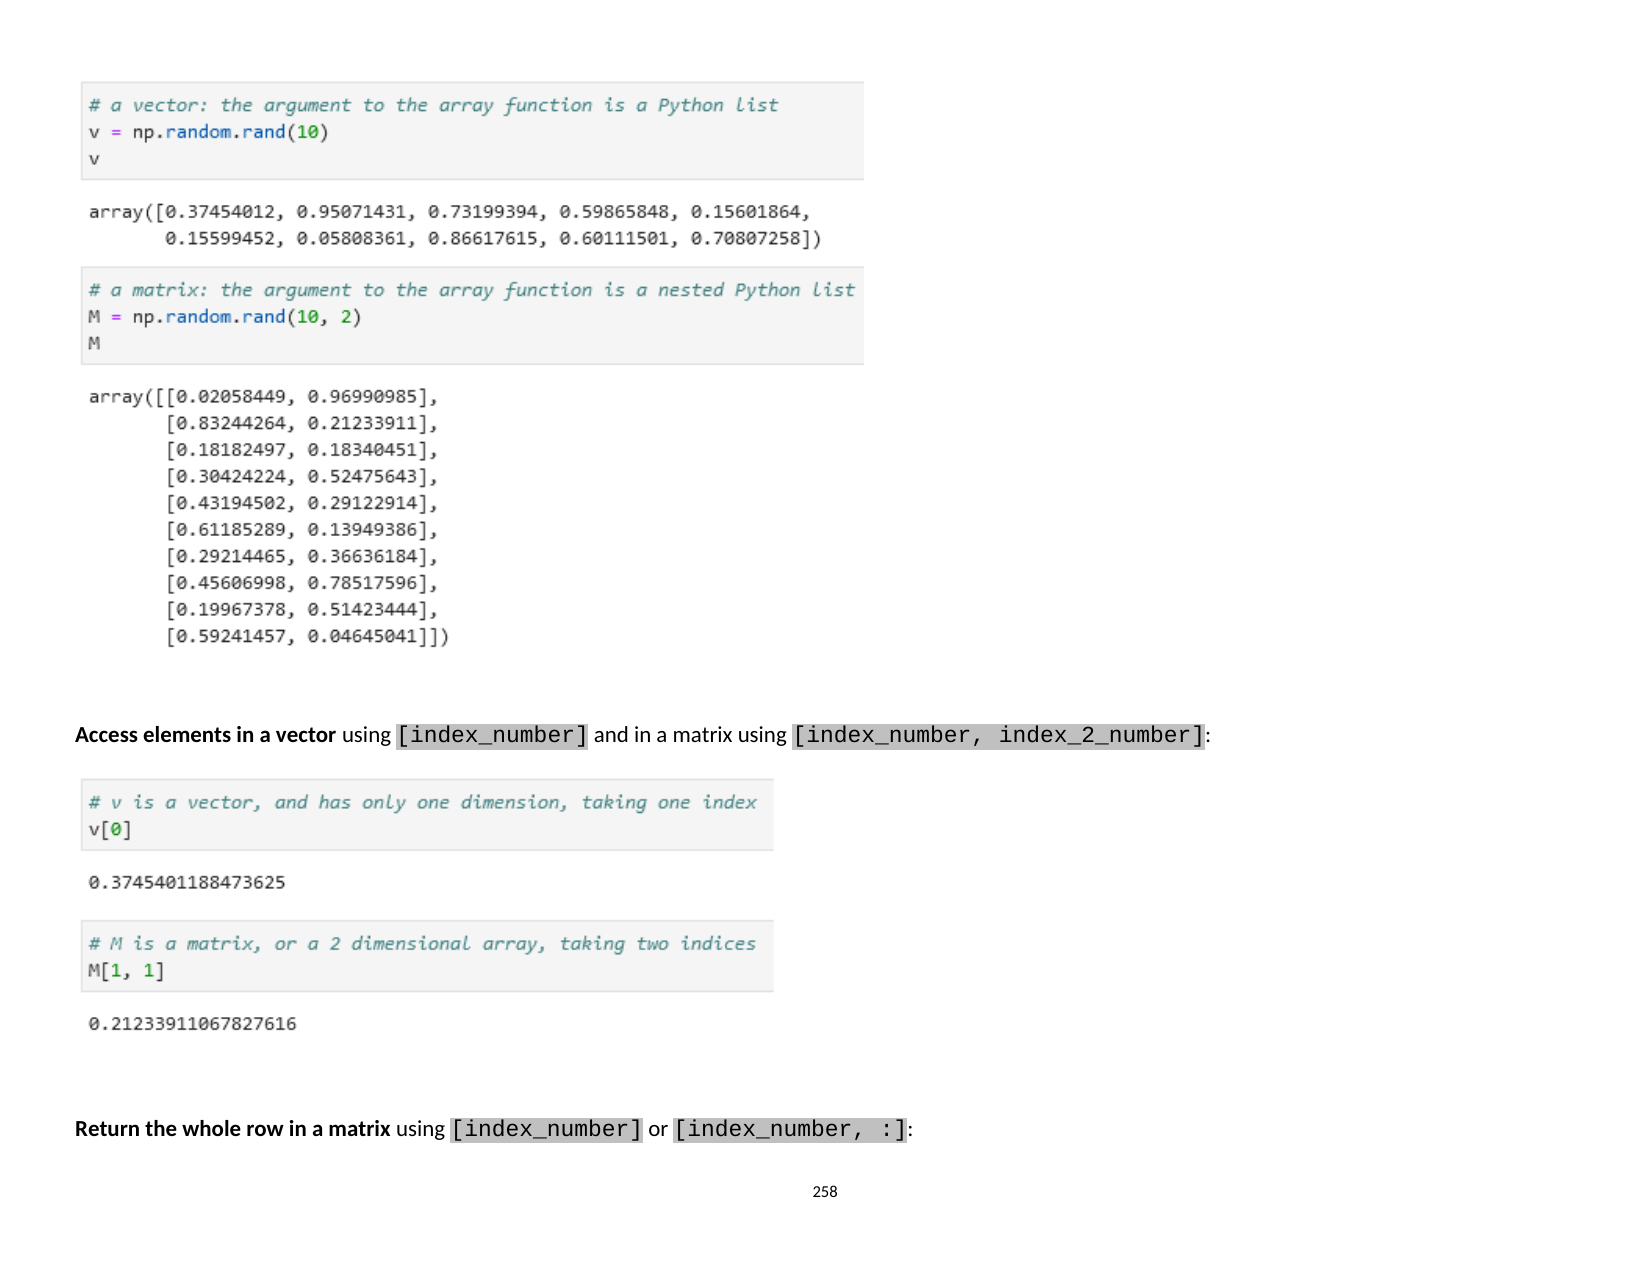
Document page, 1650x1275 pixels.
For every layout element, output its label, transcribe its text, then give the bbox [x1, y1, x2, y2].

picture [75, 768, 774, 1049]
text Access elements in a vector using [index_number] and in a matrix using [index_number, index_2_number]: [75, 721, 1575, 750]
picture [75, 75, 865, 655]
text Return the whole row in a matrix using [index_number] or [index_number, :]: [75, 1114, 1575, 1143]
